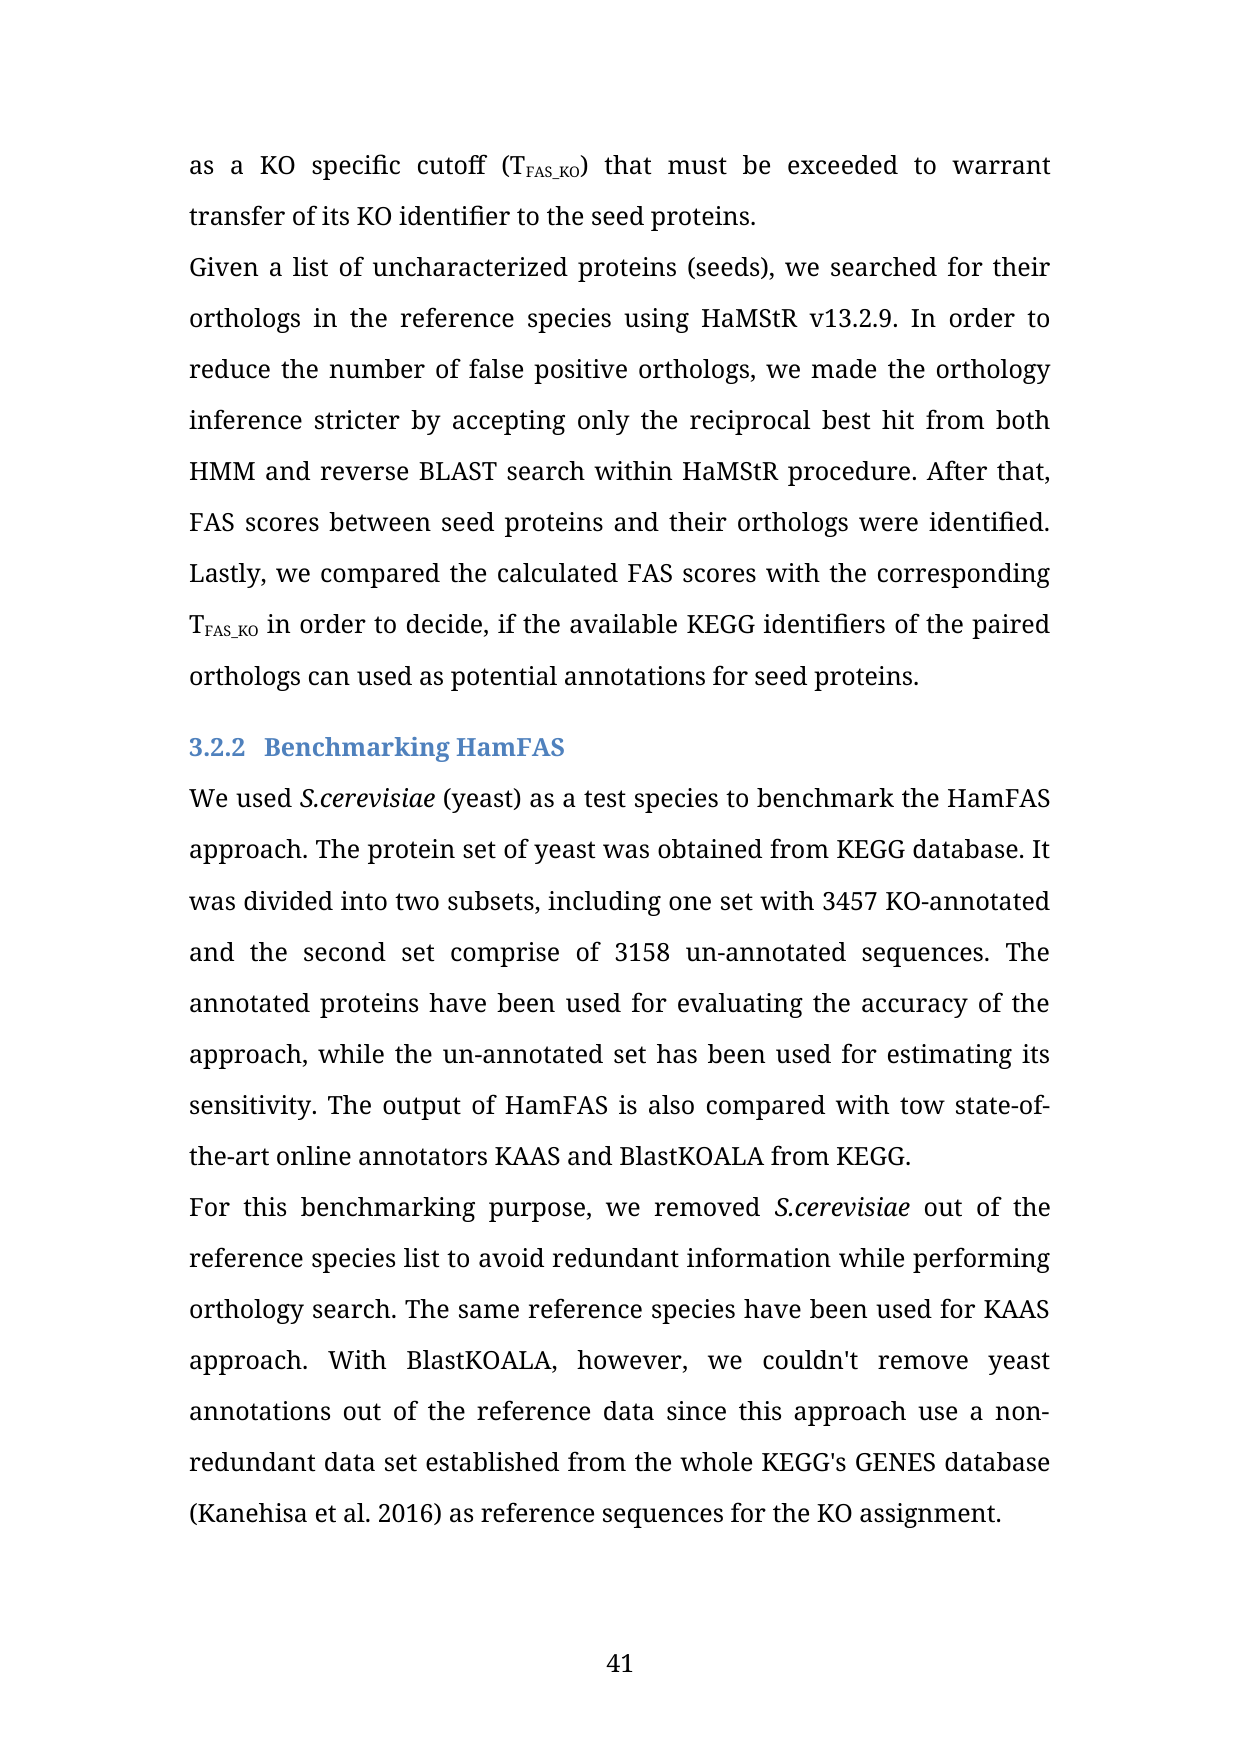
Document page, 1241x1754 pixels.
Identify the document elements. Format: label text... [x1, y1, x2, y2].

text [189, 148, 1051, 233]
text Given a list of uncharacterized proteins (seeds), we searched for their orthologs in the reference species using HaMStR v13.2.9. In order to reduce the number of false positive orthologs, we made the orthology inference stricter by accepting only the reciprocal best hit from both HMM and reverse BLAST search within HaMStR procedure. After that, FAS scores between seed proteins and their orthologs were identified. Lastly, we compared the calculated FAS scores with the corresponding TFAS_KO in order to decide, if the available KEGG identifiers of the paired orthologs can used as potential annotations for seed proteins. [189, 250, 1051, 692]
subtitle Benchmarking HamFAS [189, 730, 1051, 764]
text We used S.cerevisiae (yeast) as a test species to benchmark the HamFAS approach. The protein set of yeast was obtained from KEGG database. It was divided into two subsets, including one set with 3457 KO-annotated and the second set comprise of 3158 un-annotated sequences. The annotated proteins have been used for evaluating the accuracy of the approach, while the un-annotated set has been used for estimating its sensitivity. The output of HamFAS is also compared with tow state-of-the-art online annotators KAAS and BlastKOALA from KEGG. [189, 781, 1051, 1172]
text For this benchmarking purpose, we removed S.cerevisiae out of the reference species list to avoid redundant information while performing orthology search. The same reference species have been used for KAAS approach. With BlastKOALA, however, we couldn't remove yeast annotations out of the reference data since this approach use a non-redundant data set established from the whole KEGG's GENES database (Kanehisa et al. 2016) as reference sequences for the KO assignment. [189, 1189, 1051, 1530]
